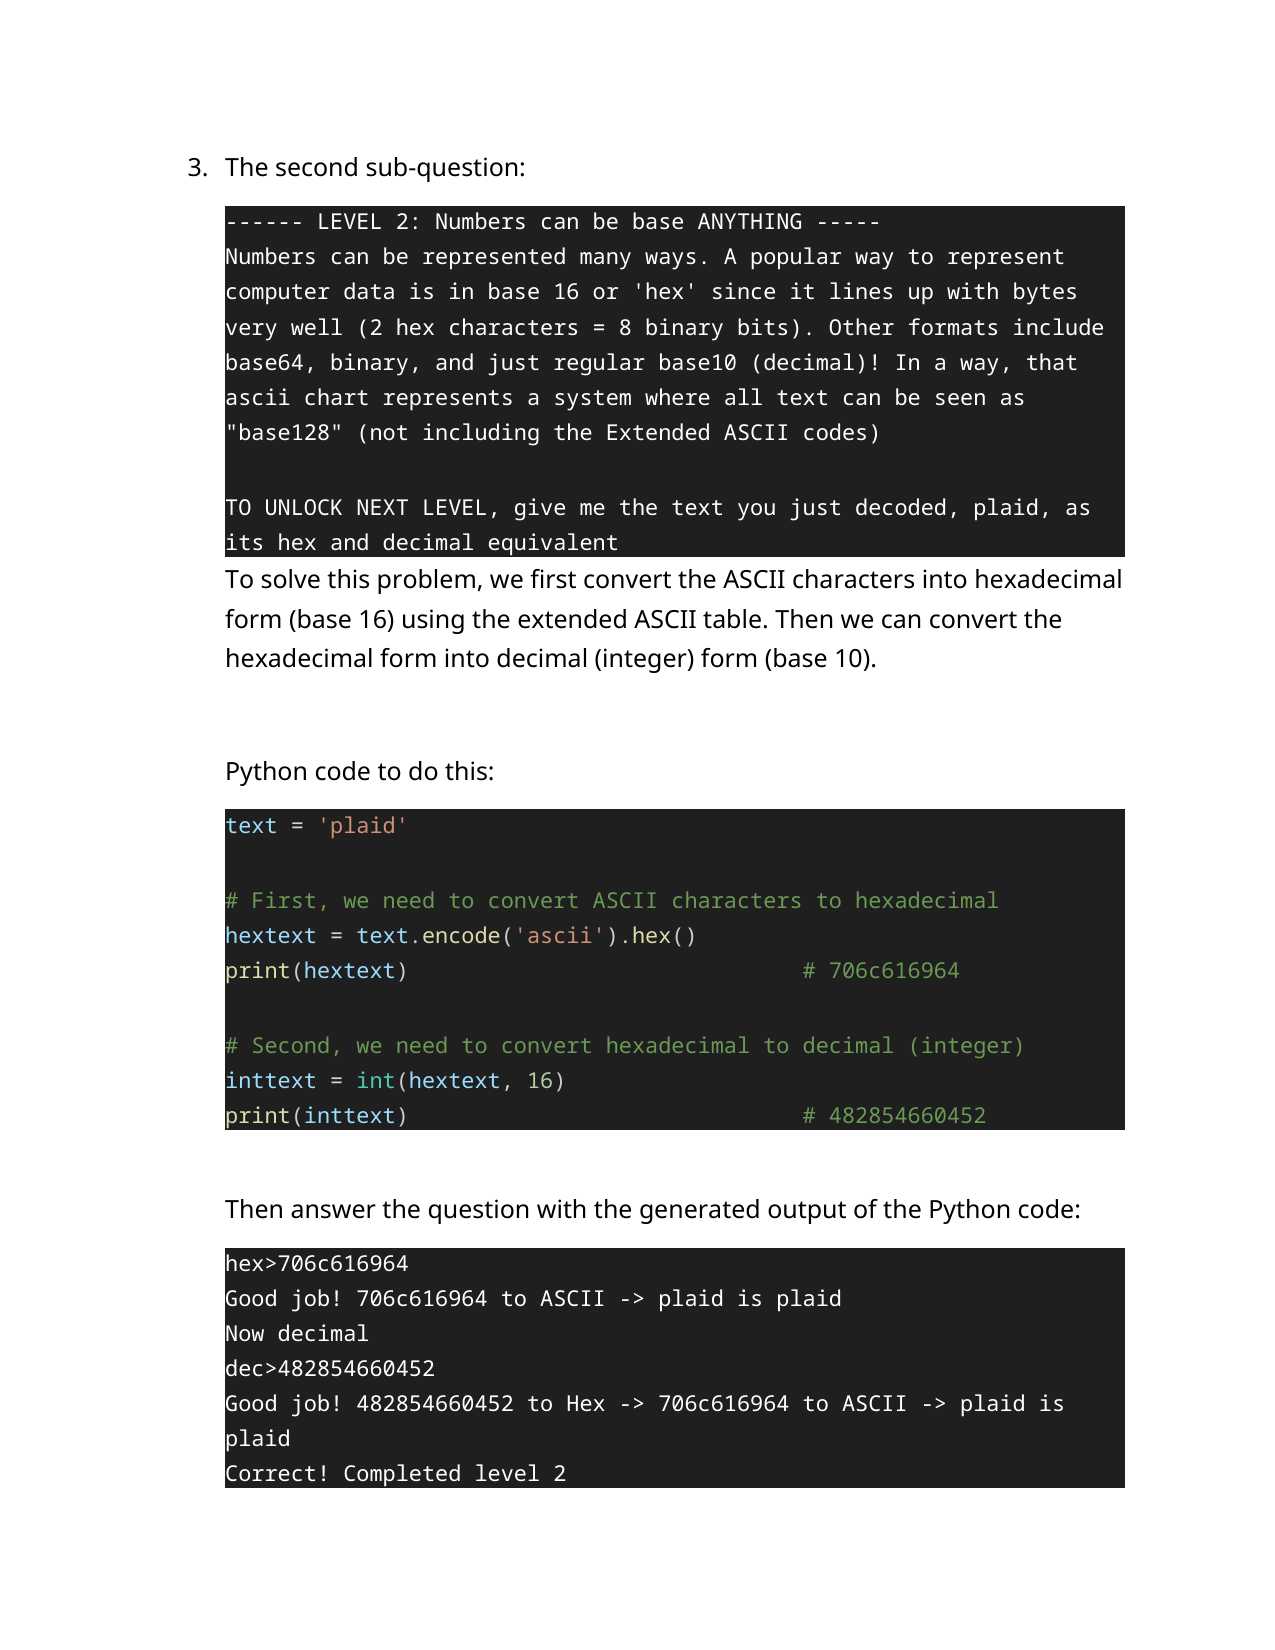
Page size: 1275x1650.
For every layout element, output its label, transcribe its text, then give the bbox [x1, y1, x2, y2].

text hextext = text.encode('ascii').hex() [225, 920, 1125, 950]
text print(hextext) # 706c616964 [225, 955, 1125, 985]
text print(inttext) # 482854660452 [225, 1100, 1125, 1130]
text Python code to do this: [150, 753, 1125, 787]
text # Second, we need to convert hexadecimal to decimal (integer) [225, 1030, 1125, 1060]
list The second sub-question: [187, 150, 1125, 184]
text hex>706c616964 [225, 1248, 1125, 1278]
list Then answer the question with the generated output of the Python code: [225, 1192, 1125, 1226]
text TO UNLOCK NEXT LEVEL, give me the text you just decoded, plaid, as its hex and decimal equivalent [225, 492, 1125, 557]
text Correct! Completed level 2 [225, 1458, 1125, 1488]
text Now decimal [225, 1318, 1125, 1348]
text To solve this problem, we first convert the ASCII characters into hexadecimal form (base 16) using the extended ASCII table. Then we can convert the hexadecimal form into decimal (integer) form (base 10). [225, 562, 1125, 675]
text text = 'plaid' [225, 809, 1125, 839]
text # First, we need to convert ASCII characters to hexadecimal [225, 885, 1125, 914]
text Good job! 482854660452 to Hex -> 706c616964 to ASCII -> plaid is plaid [225, 1388, 1125, 1453]
text dec>482854660452 [225, 1353, 1125, 1383]
text inttext = int(hextext, 16) [225, 1065, 1125, 1095]
text Good job! 706c616964 to ASCII -> plaid is plaid [225, 1283, 1125, 1313]
text Numbers can be represented many ways. A popular way to represent computer data is in base 16 or 'hex' since it lines up with bytes very well (2 hex characters = 8 binary bits). Other formats include base64, binary, and just regular base10 (decimal)! In a way, that ascii chart represents a system where all text can be seen as "base128" (not including the Extended ASCII codes) [225, 241, 1125, 447]
text ------ LEVEL 2: Numbers can be base ANYTHING ----- [225, 206, 1125, 236]
